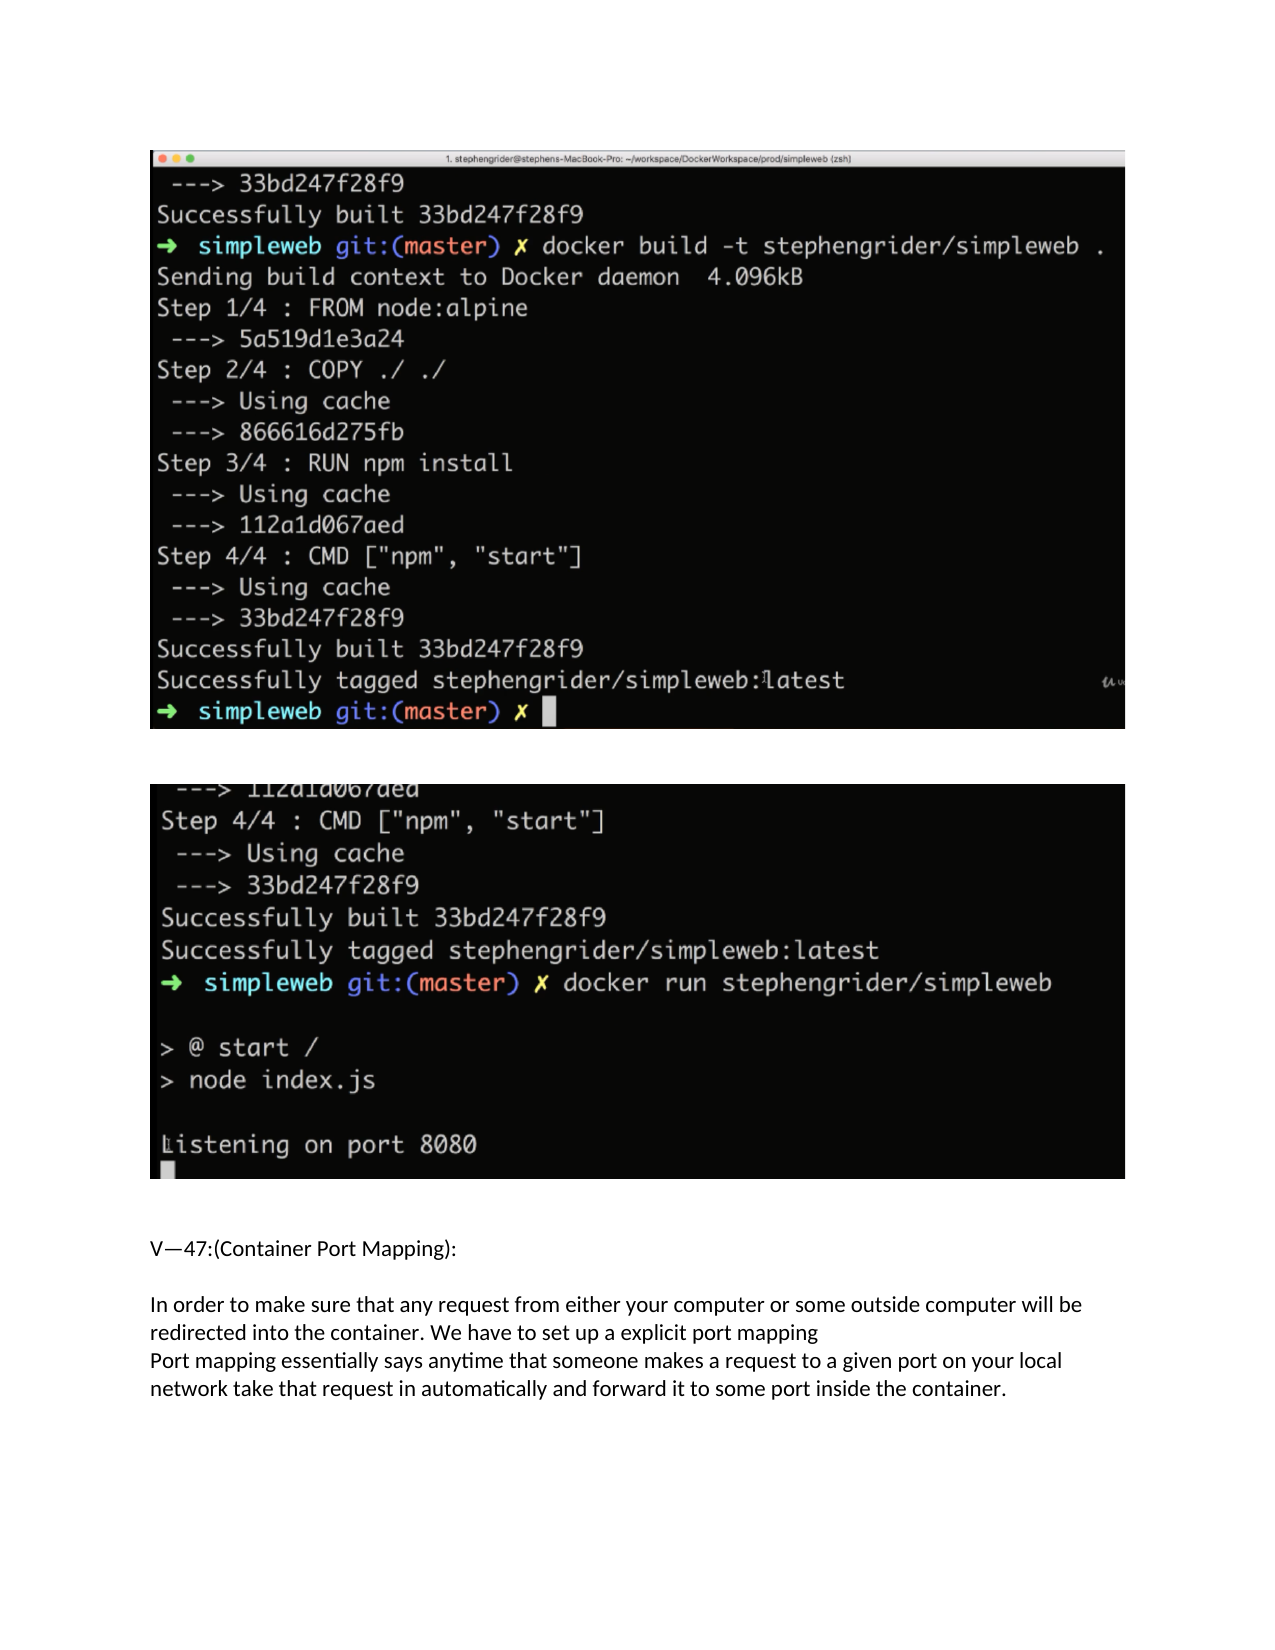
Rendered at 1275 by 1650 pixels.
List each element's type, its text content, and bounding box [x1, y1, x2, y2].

picture [150, 150, 1125, 729]
text In order to make sure that any request from either your computer or some outside computer will be redirected into the container. We have to set up a explicit port mapping [150, 1291, 1125, 1347]
text V—47:(Container Port Mapping): [150, 1234, 1125, 1262]
text Port mapping essentially says anytime that someone makes a request to a given port on your local network take that request in automatically and forward it to some port inside the container. [150, 1347, 1125, 1403]
picture [150, 784, 1125, 1179]
